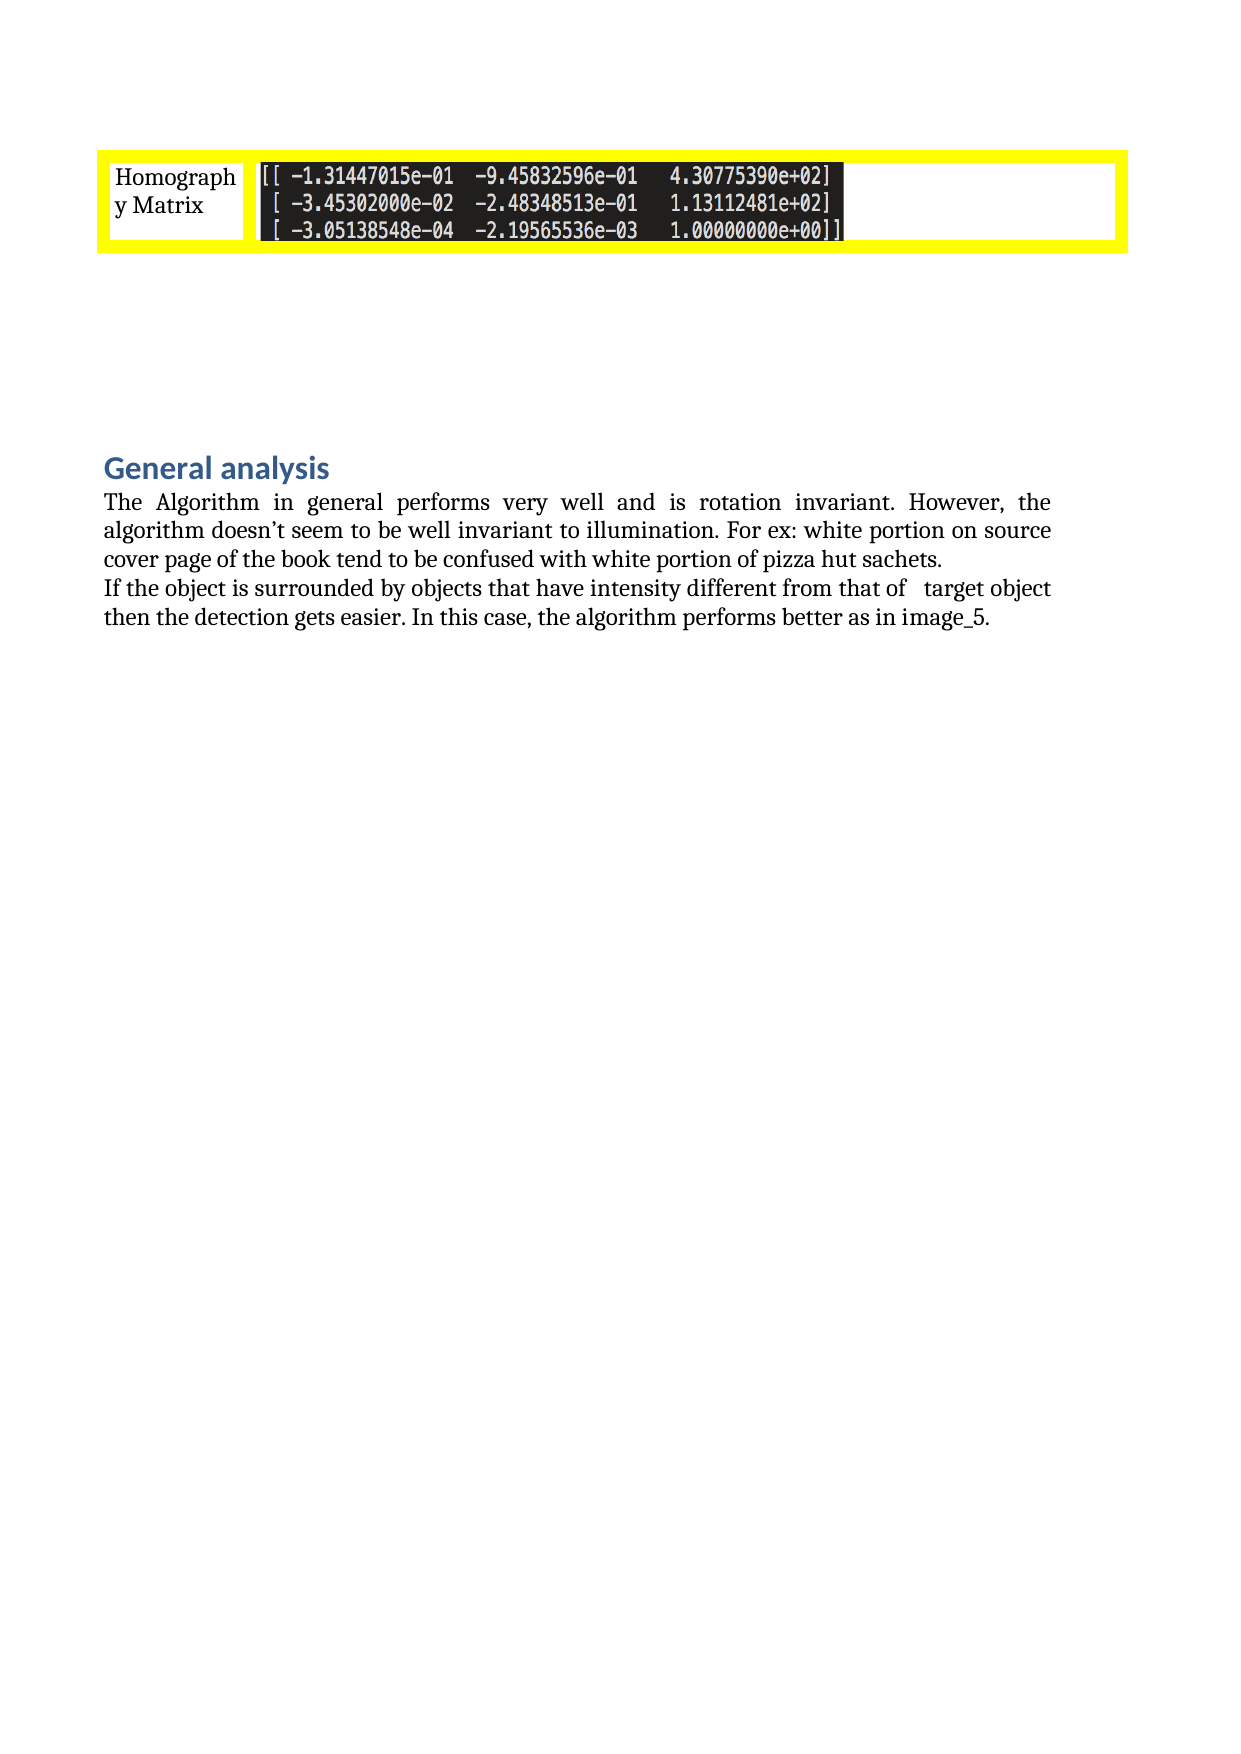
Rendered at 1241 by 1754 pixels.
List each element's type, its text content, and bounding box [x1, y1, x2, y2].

table_cell [256, 163, 260, 240]
table_cell Homography Matrix [110, 163, 243, 240]
table_cell [844, 163, 1115, 240]
text If the object is surrounded by objects that have intensity different from that of target object then the detection gets easier. In this case, the algorithm performs better as in image_5. [103, 574, 1053, 631]
text The Algorithm in general performs very well and is rotation invariant. However, the algorithm doesn’t seem to be well invariant to illumination. For ex: white portion on source cover page of the book tend to be confused with white portion of pizza hut sachets. [103, 487, 1053, 574]
subtitle General analysis [103, 447, 1053, 487]
picture [260, 162, 844, 241]
